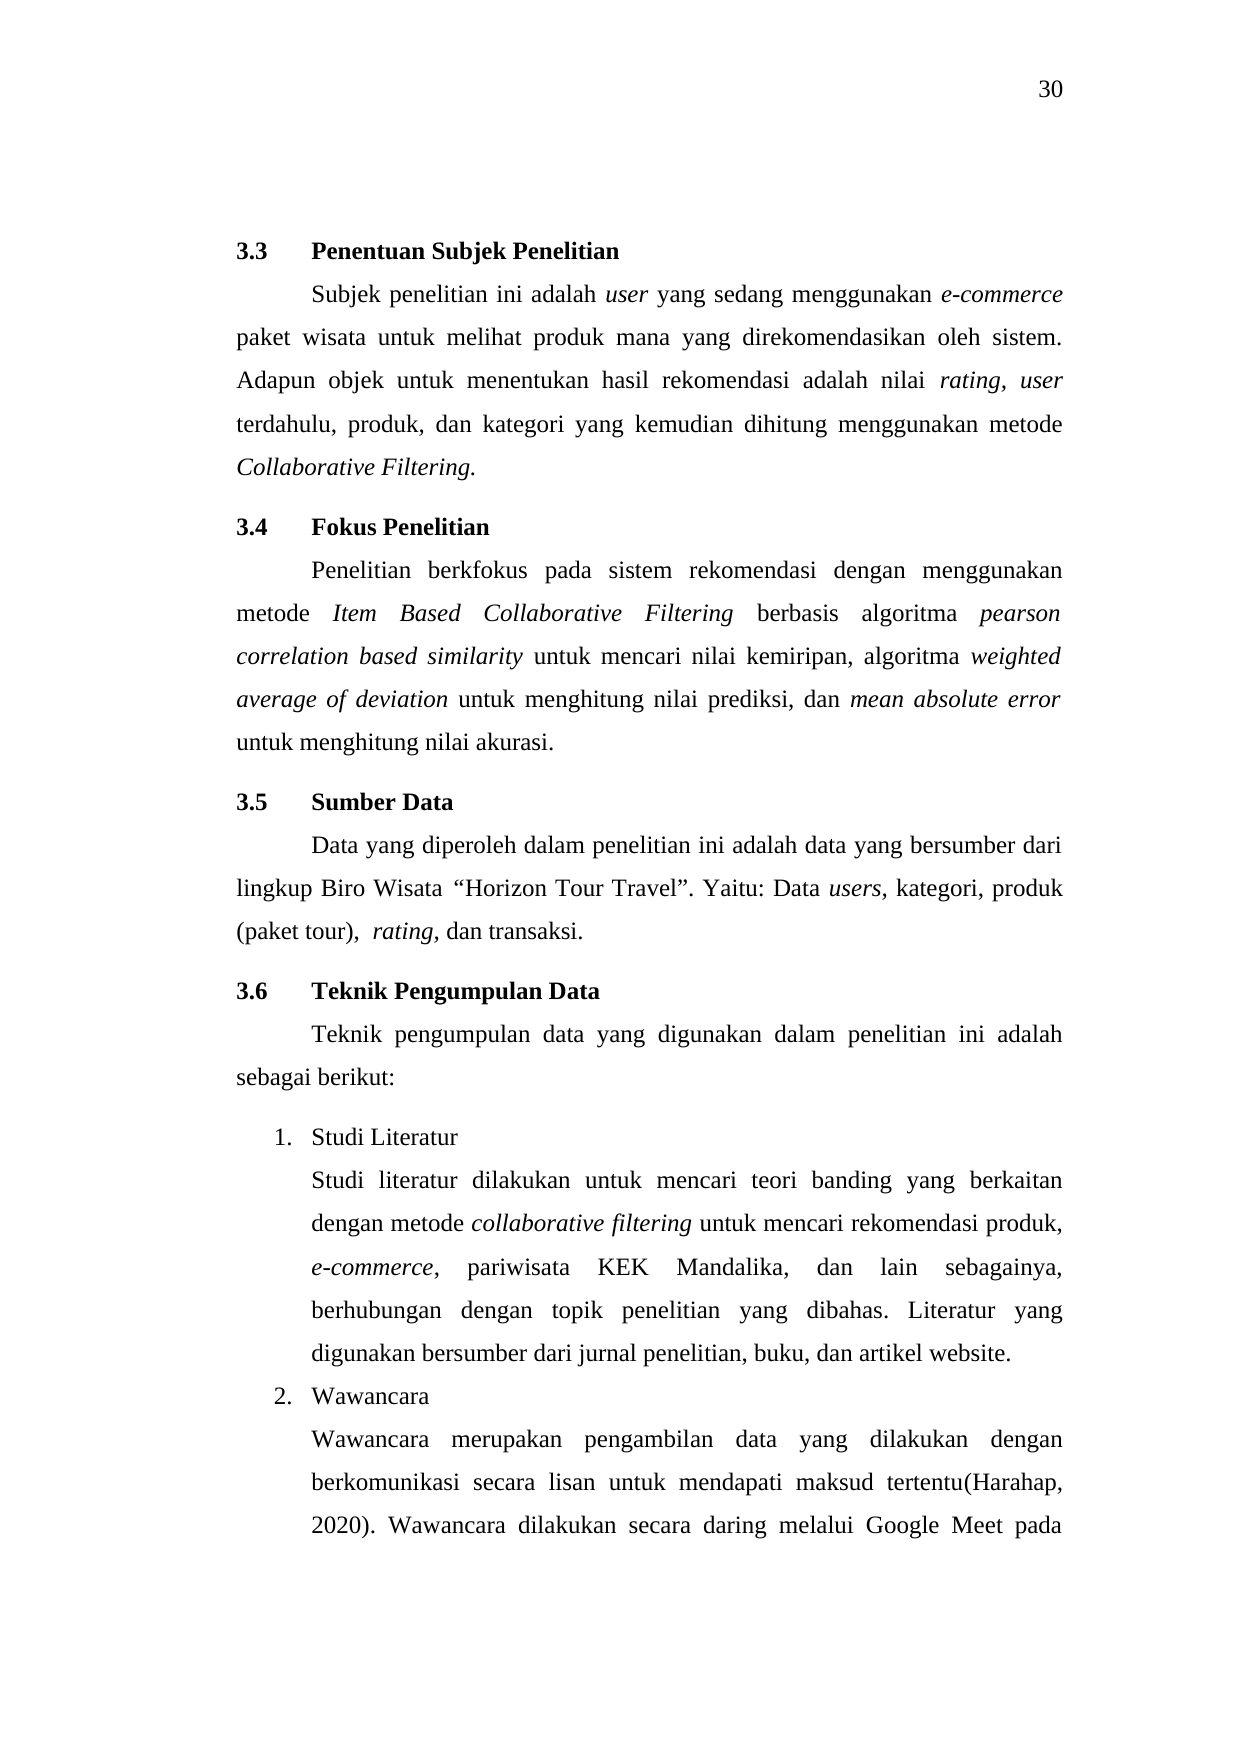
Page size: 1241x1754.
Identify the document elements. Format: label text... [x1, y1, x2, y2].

text Penelitian berkfokus pada sistem rekomendasi dengan menggunakan metode Item Based Collaborative Filtering berbasis algoritma pearson correlation based similarity untuk mencari nilai kemiripan, algoritma weighted average of deviation untuk menghitung nilai prediksi, dan mean absolute error untuk menghitung nilai akurasi. [236, 555, 1063, 756]
subtitle Sumber Data [236, 787, 1063, 816]
text Subjek penelitian ini adalah user yang sedang menggunakan e-commerce paket wisata untuk melihat produk mana yang direkomendasikan oleh sistem. Adapun objek untuk menentukan hasil rekomendasi adalah nilai rating, user terdahulu, produk, dan kategori yang kemudian dihitung menggunakan metode Collaborative Filtering. [236, 279, 1063, 481]
text Data yang diperoleh dalam penelitian ini adalah data yang bersumber dari lingkup Biro Wisata “Horizon Tour Travel”. Yaitu: Data users, kategori, produk (paket tour), rating, dan transaksi. [236, 830, 1063, 945]
list Wawancara [274, 1381, 1063, 1410]
subtitle Teknik Pengumpulan Data [236, 976, 1063, 1005]
text Teknik pengumpulan data yang digunakan dalam penelitian ini adalah sebagai berikut: [236, 1019, 1063, 1091]
list Studi literatur dilakukan untuk mencari teori banding yang berkaitan dengan metode collaborative filtering untuk mencari rekomendasi produk, e-commerce, pariwisata KEK Mandalika, dan lain sebagainya, berhubungan dengan topik penelitian yang dibahas. Literatur yang digunakan bersumber dari jurnal penelitian, buku, dan artikel website. [311, 1165, 1063, 1367]
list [311, 1424, 1063, 1539]
list Studi Literatur [274, 1122, 1063, 1151]
subtitle Fokus Penelitian [236, 512, 1063, 540]
subtitle Penentuan Subjek Penelitian [236, 236, 1063, 265]
